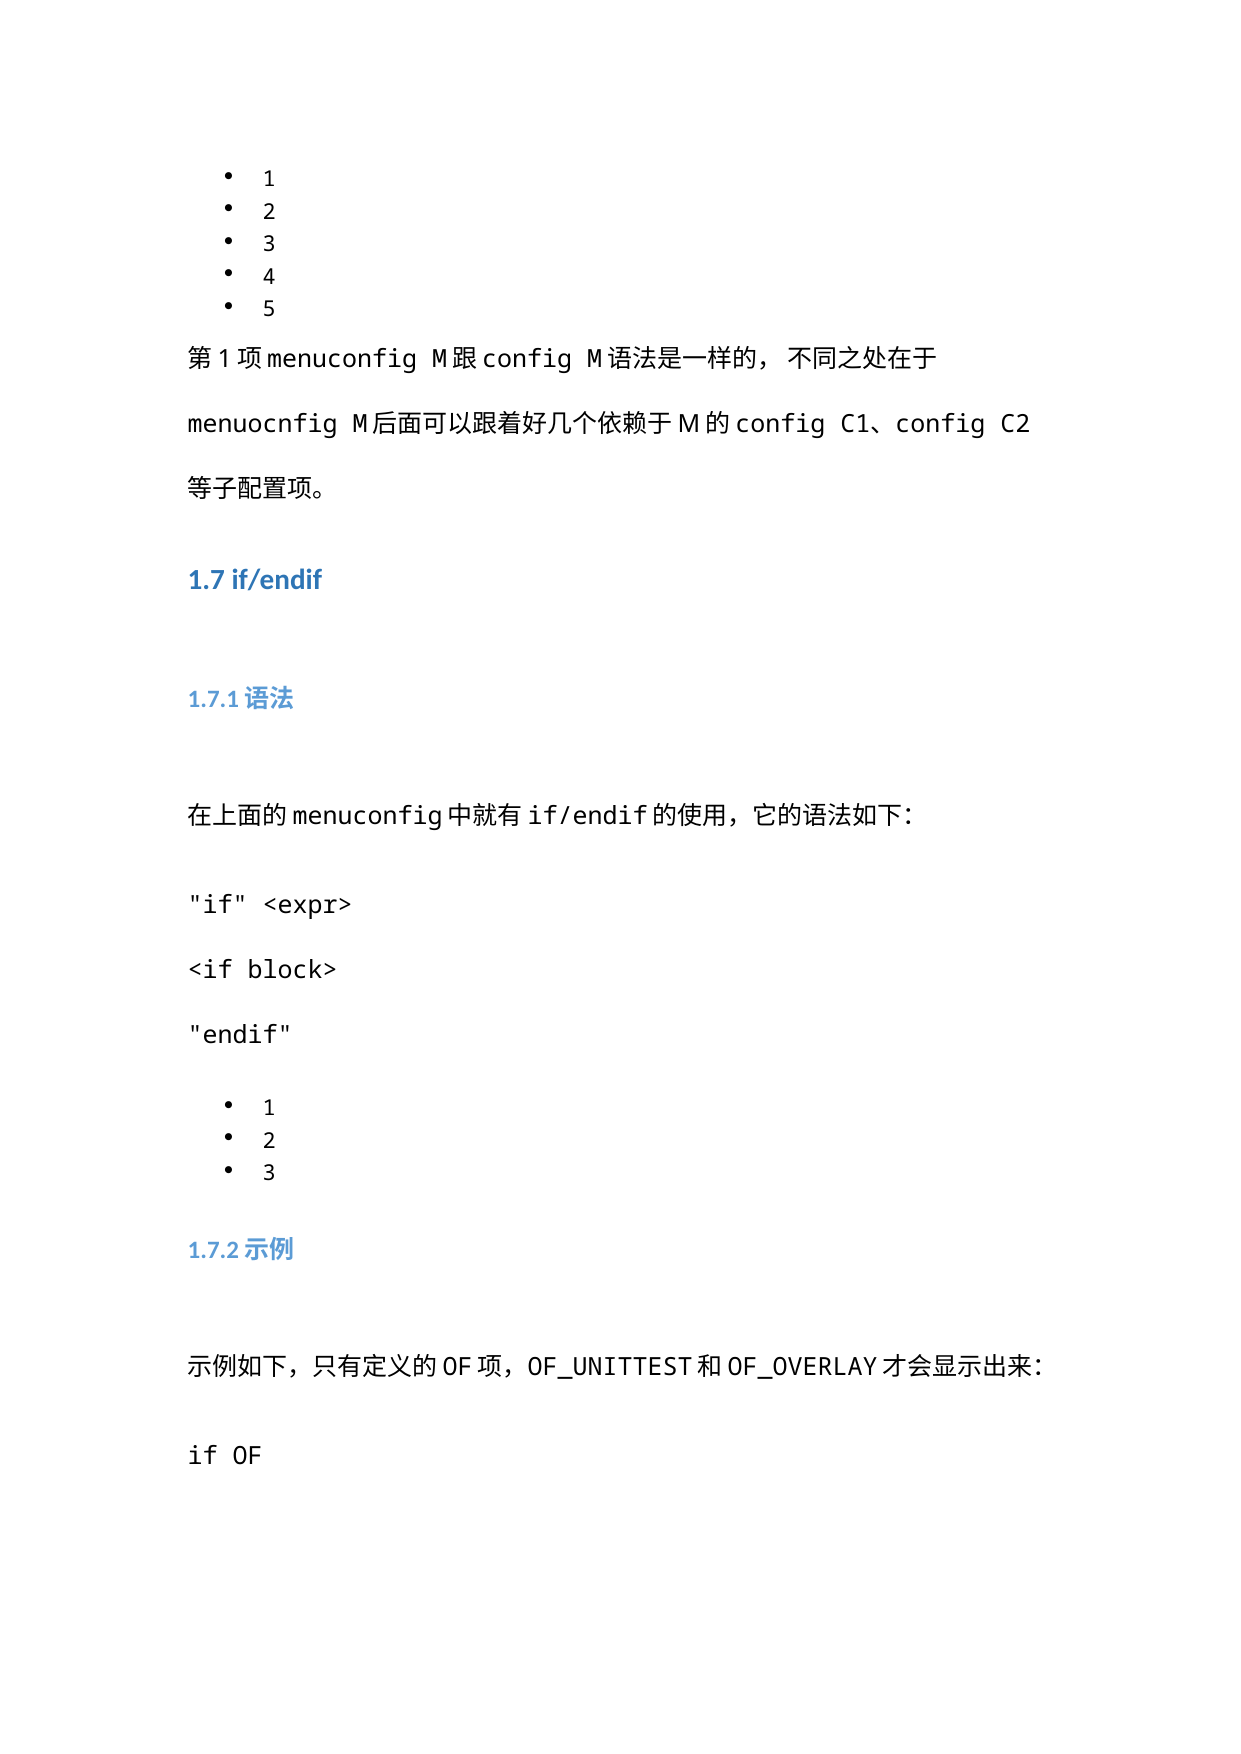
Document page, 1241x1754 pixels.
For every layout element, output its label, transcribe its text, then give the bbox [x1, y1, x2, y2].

list 3 [225, 227, 1053, 259]
text 在上面的menuconfig中就有if/endif的使用，它的语法如下： [187, 781, 1053, 846]
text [187, 1422, 1053, 1487]
text 示例如下，只有定义的OF项，OF_UNITTEST和OF_OVERLAY才会显示出来： [187, 1332, 1053, 1397]
list 1 [225, 1091, 1053, 1123]
list 1 [225, 162, 1053, 194]
text "if" <expr> <if block> "endif" [187, 871, 1053, 1066]
list 3 [225, 1156, 1053, 1188]
subtitle 1.7.2 示例 [187, 1216, 1053, 1281]
list 5 [225, 292, 1053, 324]
text 第1项menuconfig M跟config M语法是一样的， 不同之处在于menuocnfig M后面可以跟着好几个依赖于M的config C1、config C2等子配置项。 [187, 324, 1053, 519]
list 2 [225, 194, 1053, 227]
subtitle 1.7.1 语法 [187, 664, 1053, 729]
list 4 [225, 259, 1053, 292]
subtitle 1.7 if/endif [187, 547, 1053, 612]
list 2 [225, 1123, 1053, 1156]
